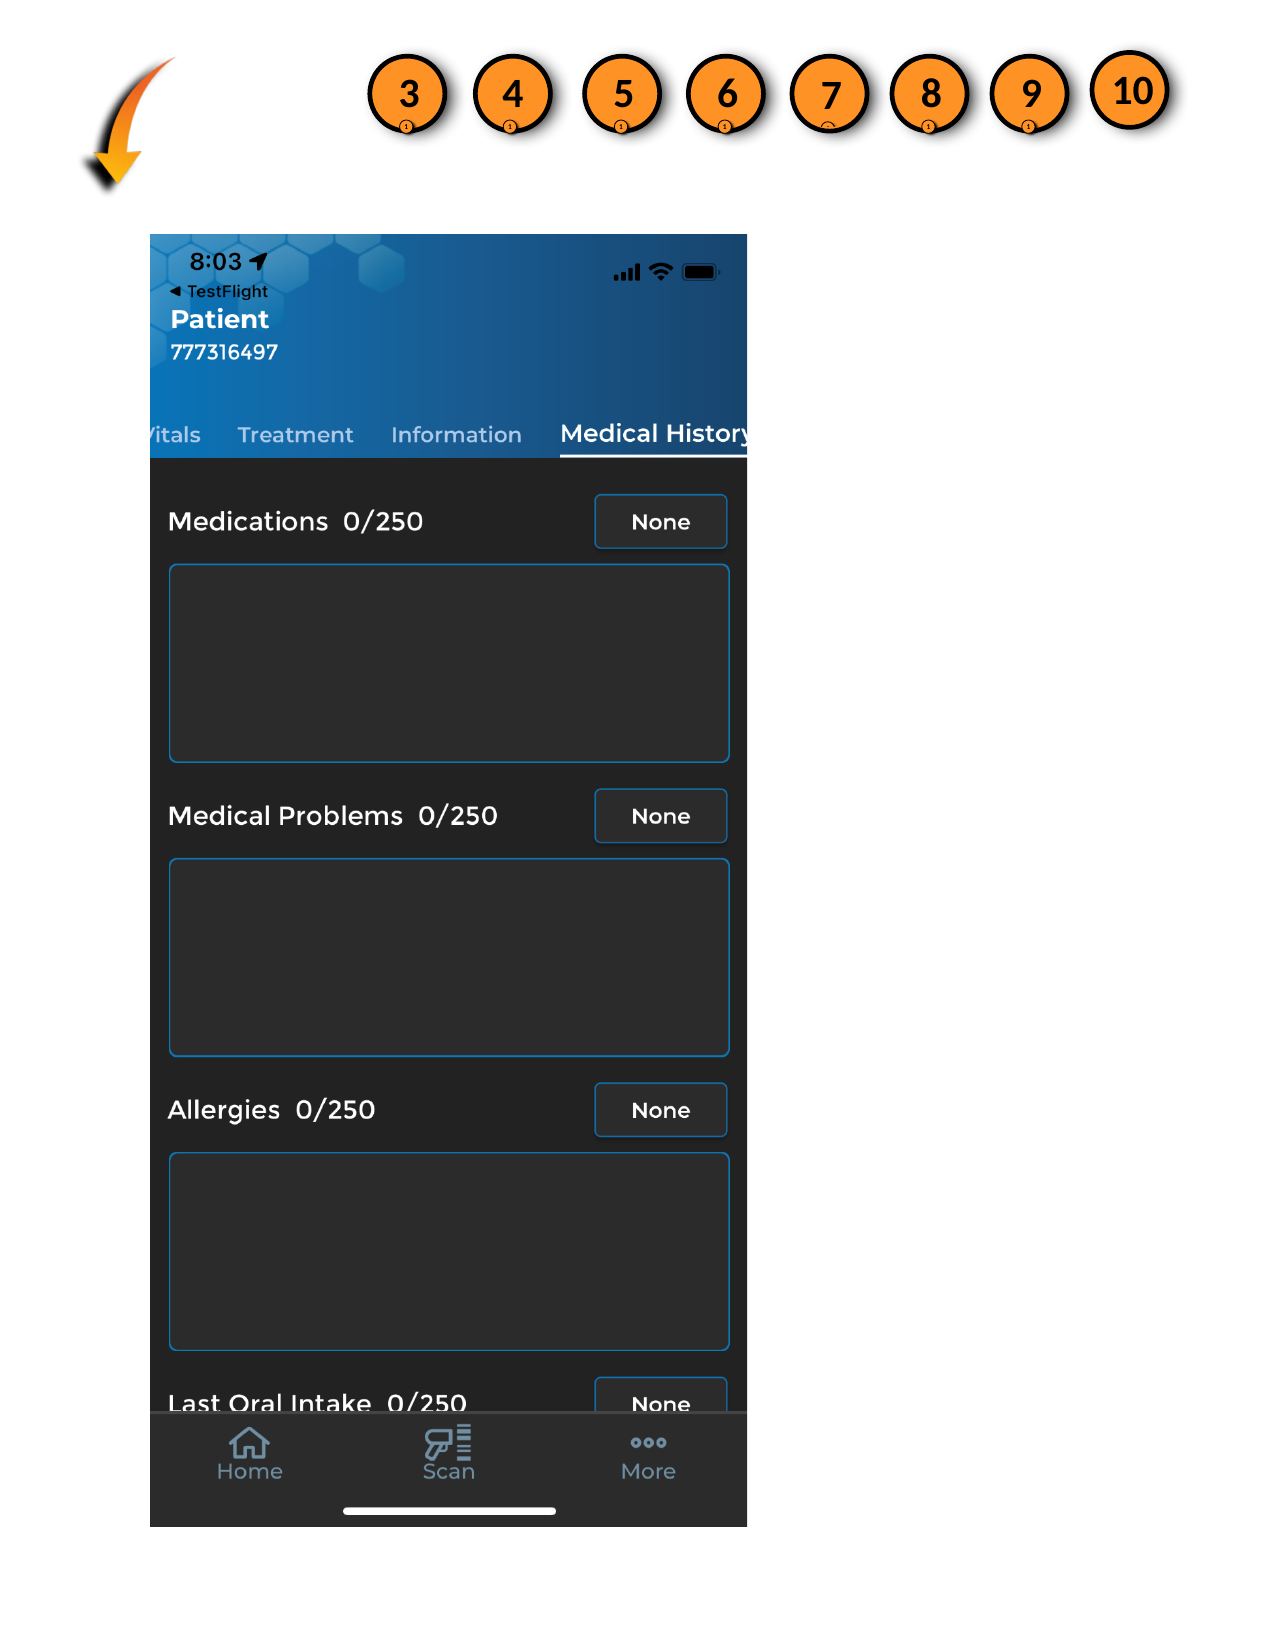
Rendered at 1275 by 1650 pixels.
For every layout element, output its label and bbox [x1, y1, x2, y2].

picture [94, 57, 176, 184]
picture [150, 234, 748, 1527]
